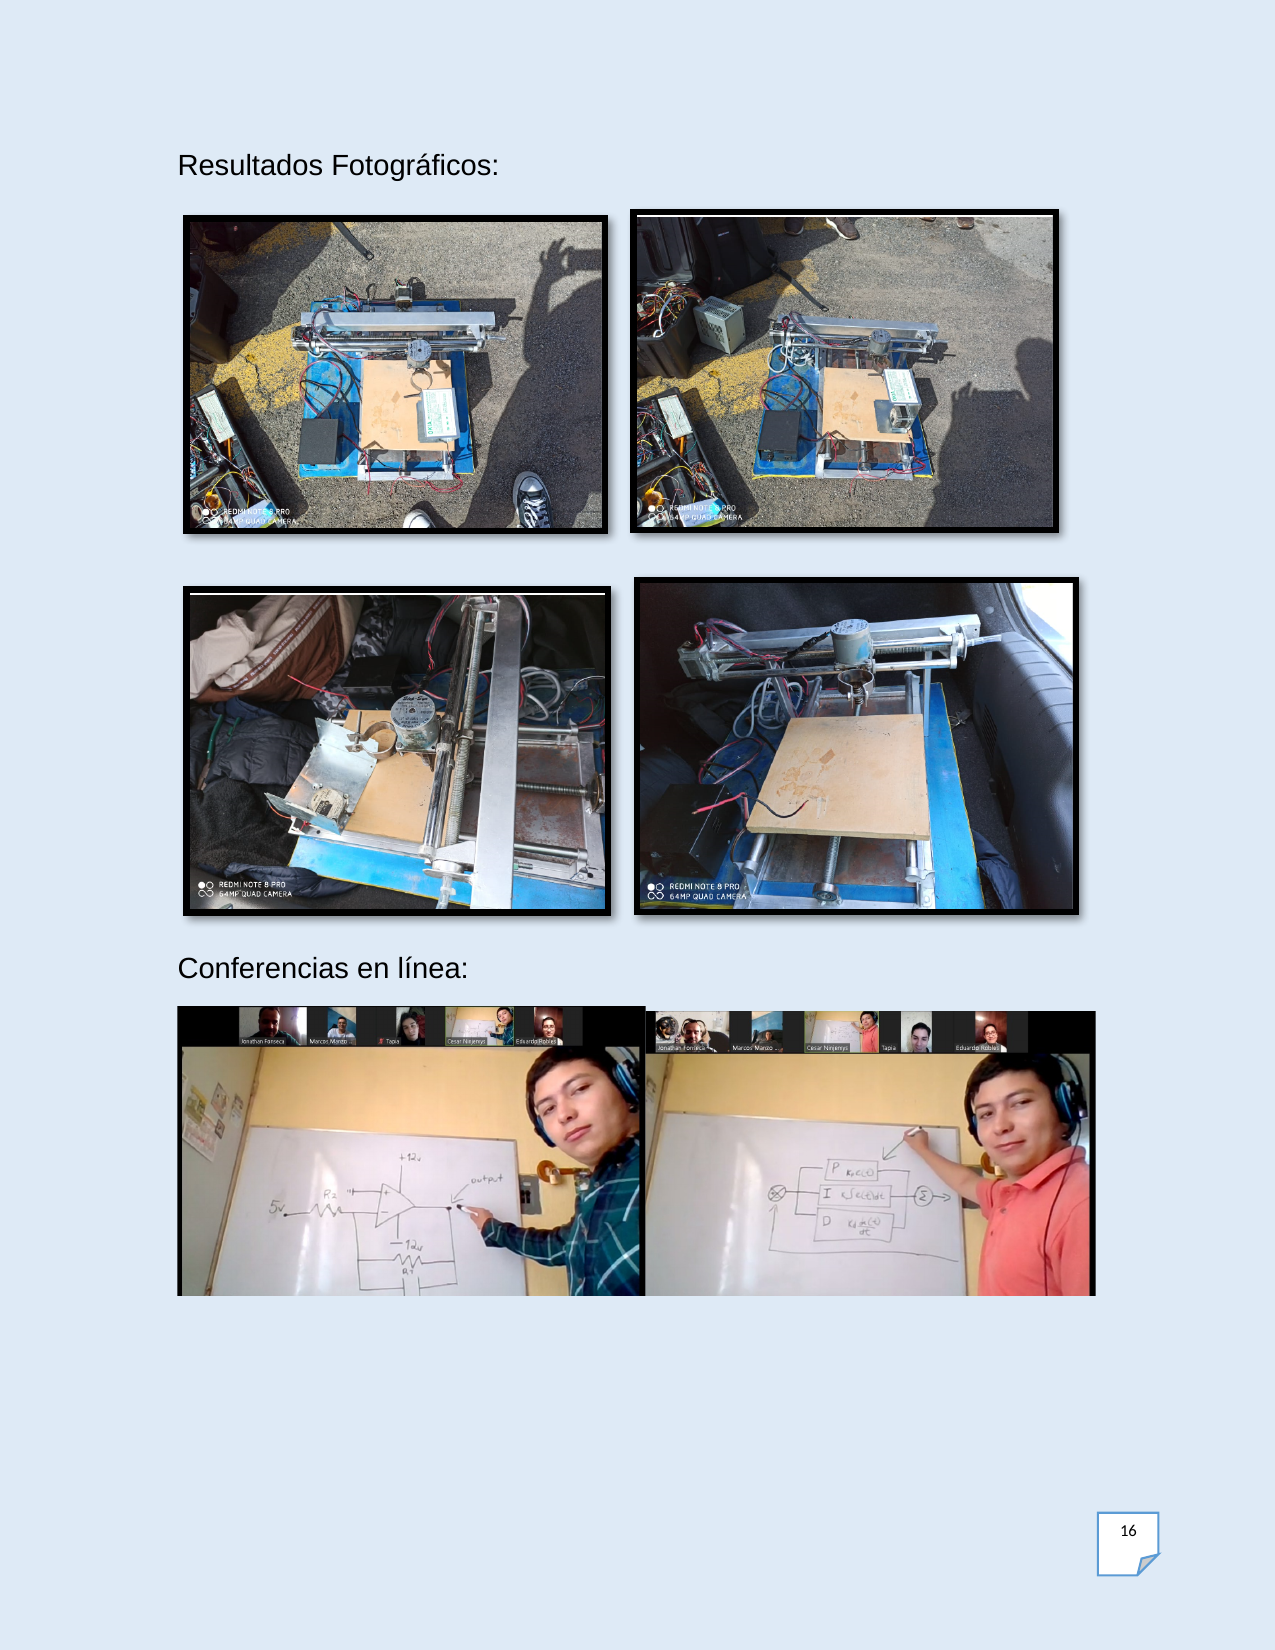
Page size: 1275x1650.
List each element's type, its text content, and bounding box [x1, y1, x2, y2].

picture [190, 593, 605, 909]
text Conferencias en línea: [177, 951, 1098, 985]
text Resultados Fotográficos: [177, 148, 1098, 181]
picture [640, 583, 1073, 909]
picture [637, 215, 1053, 527]
picture [190, 222, 602, 528]
picture [177, 1006, 1096, 1296]
